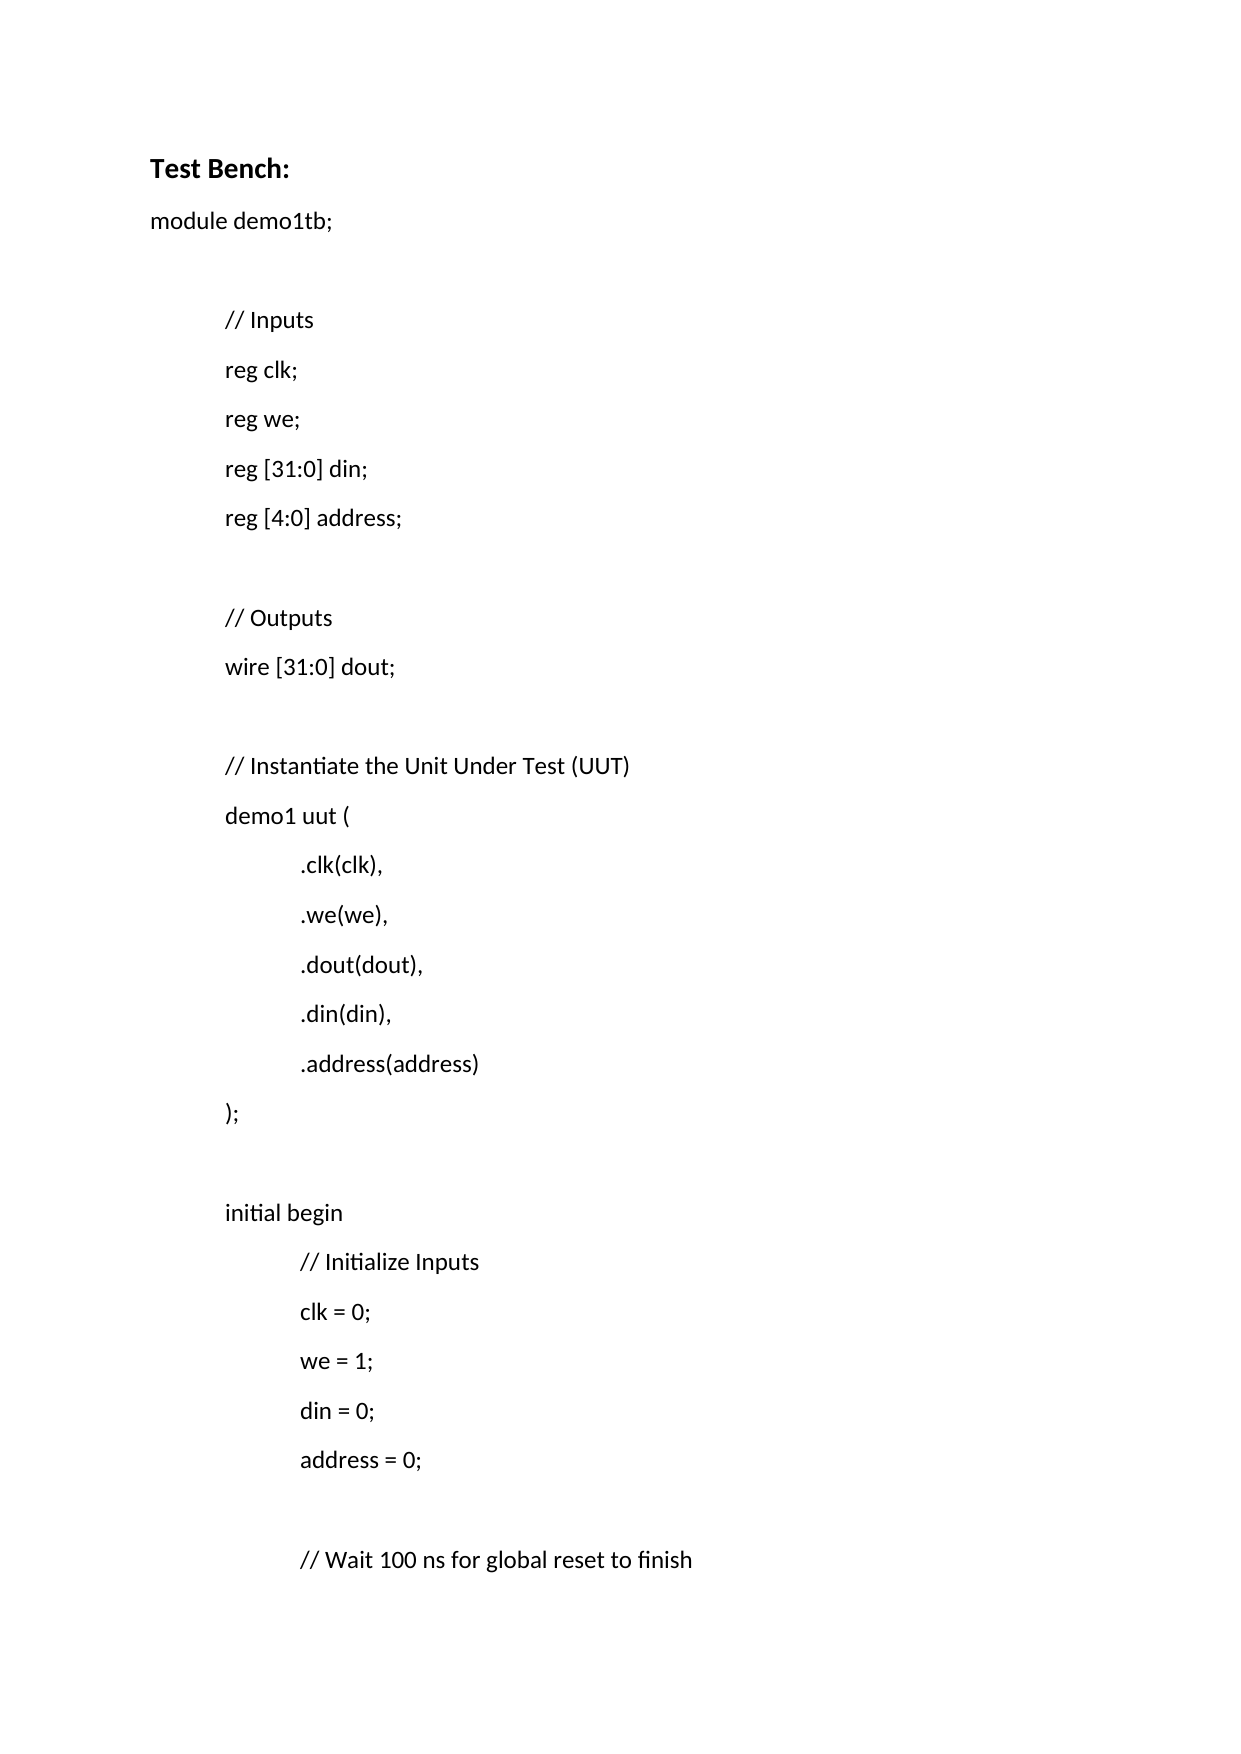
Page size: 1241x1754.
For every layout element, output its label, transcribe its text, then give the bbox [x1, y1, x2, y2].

text // Inputs [150, 304, 1090, 335]
text initial begin [150, 1197, 1090, 1227]
text demo1 uut ( [150, 800, 1090, 831]
text we = 1; [150, 1346, 1090, 1376]
text reg [31:0] din; [150, 453, 1090, 483]
text // Wait 100 ns for global reset to finish [150, 1544, 1090, 1574]
text ); [150, 1098, 1090, 1128]
text din = 0; [150, 1395, 1090, 1426]
text // Outputs [150, 602, 1090, 632]
text // Initialize Inputs [150, 1246, 1090, 1277]
text module demo1tb; [150, 205, 1090, 236]
text address = 0; [150, 1445, 1090, 1475]
text .dout(dout), [150, 949, 1090, 979]
text Test Bench: [150, 150, 1090, 186]
text reg clk; [150, 354, 1090, 384]
text wire [31:0] dout; [150, 651, 1090, 682]
text .address(address) [150, 1048, 1090, 1078]
text .din(din), [150, 998, 1090, 1029]
text // Instantiate the Unit Under Test (UUT) [150, 751, 1090, 781]
text reg [4:0] address; [150, 503, 1090, 533]
text .we(we), [150, 899, 1090, 930]
text reg we; [150, 403, 1090, 434]
text .clk(clk), [150, 850, 1090, 880]
text clk = 0; [150, 1296, 1090, 1326]
